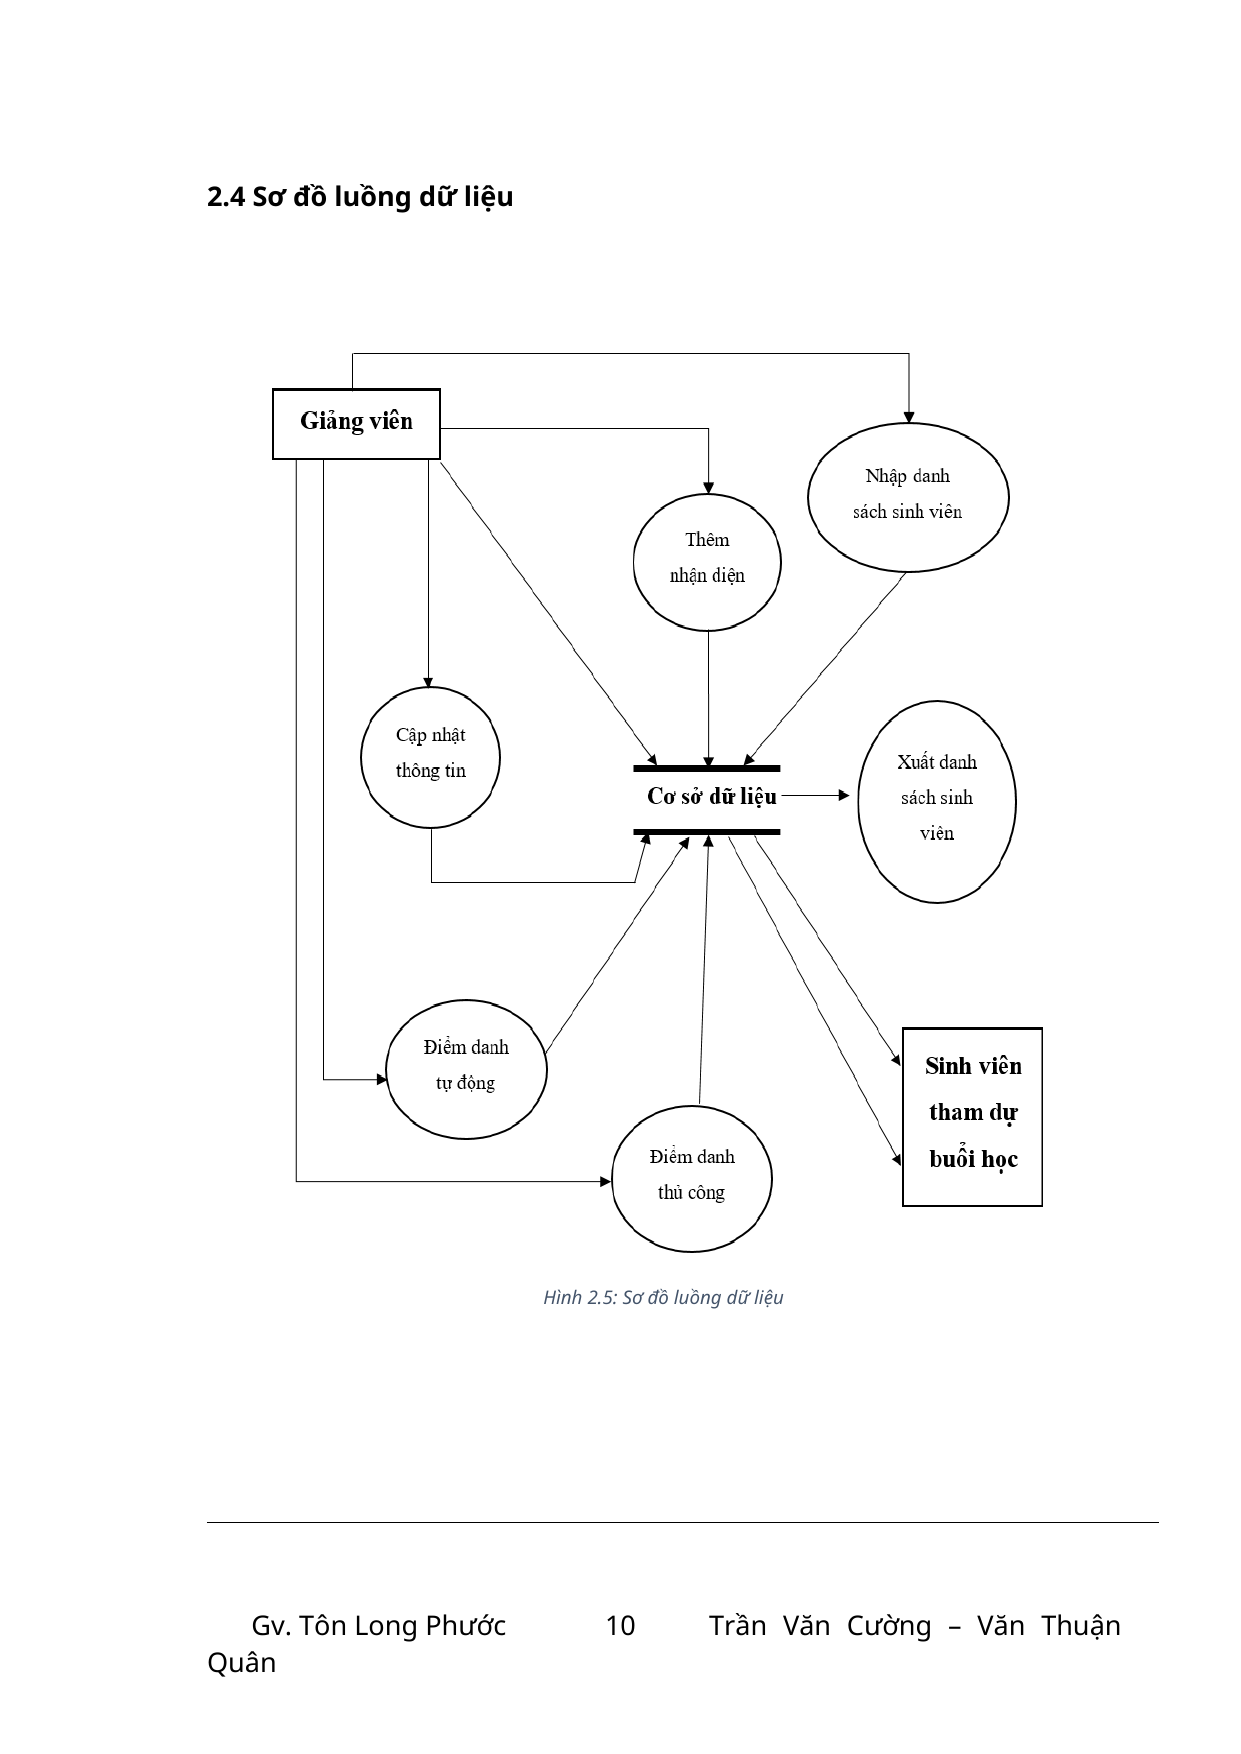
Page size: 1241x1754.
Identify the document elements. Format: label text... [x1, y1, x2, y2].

text Hình 2.5: Sơ đồ luồng dữ liệu [207, 1284, 1122, 1310]
subtitle Sơ đồ luồng dữ liệu [207, 177, 1122, 214]
picture [247, 343, 1082, 1266]
